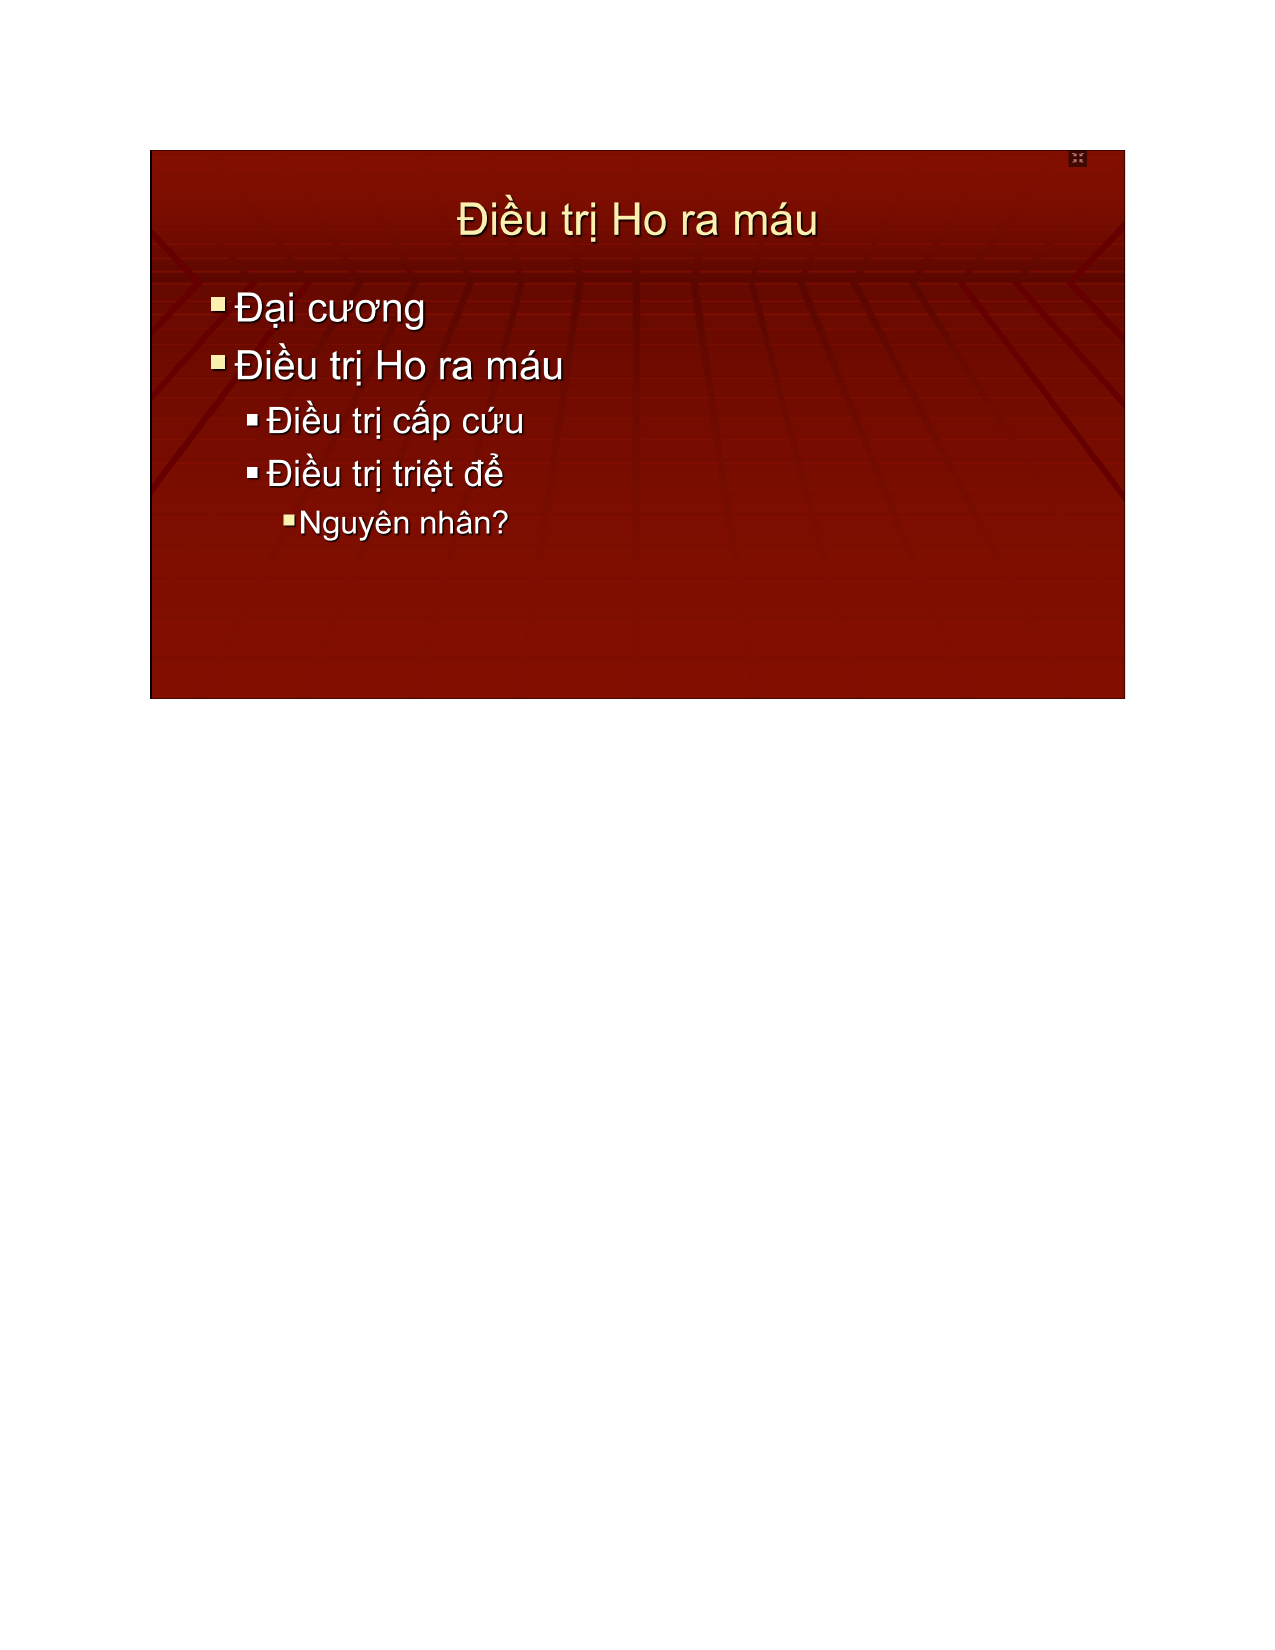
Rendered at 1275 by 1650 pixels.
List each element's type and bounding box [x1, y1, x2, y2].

picture [150, 150, 1125, 699]
